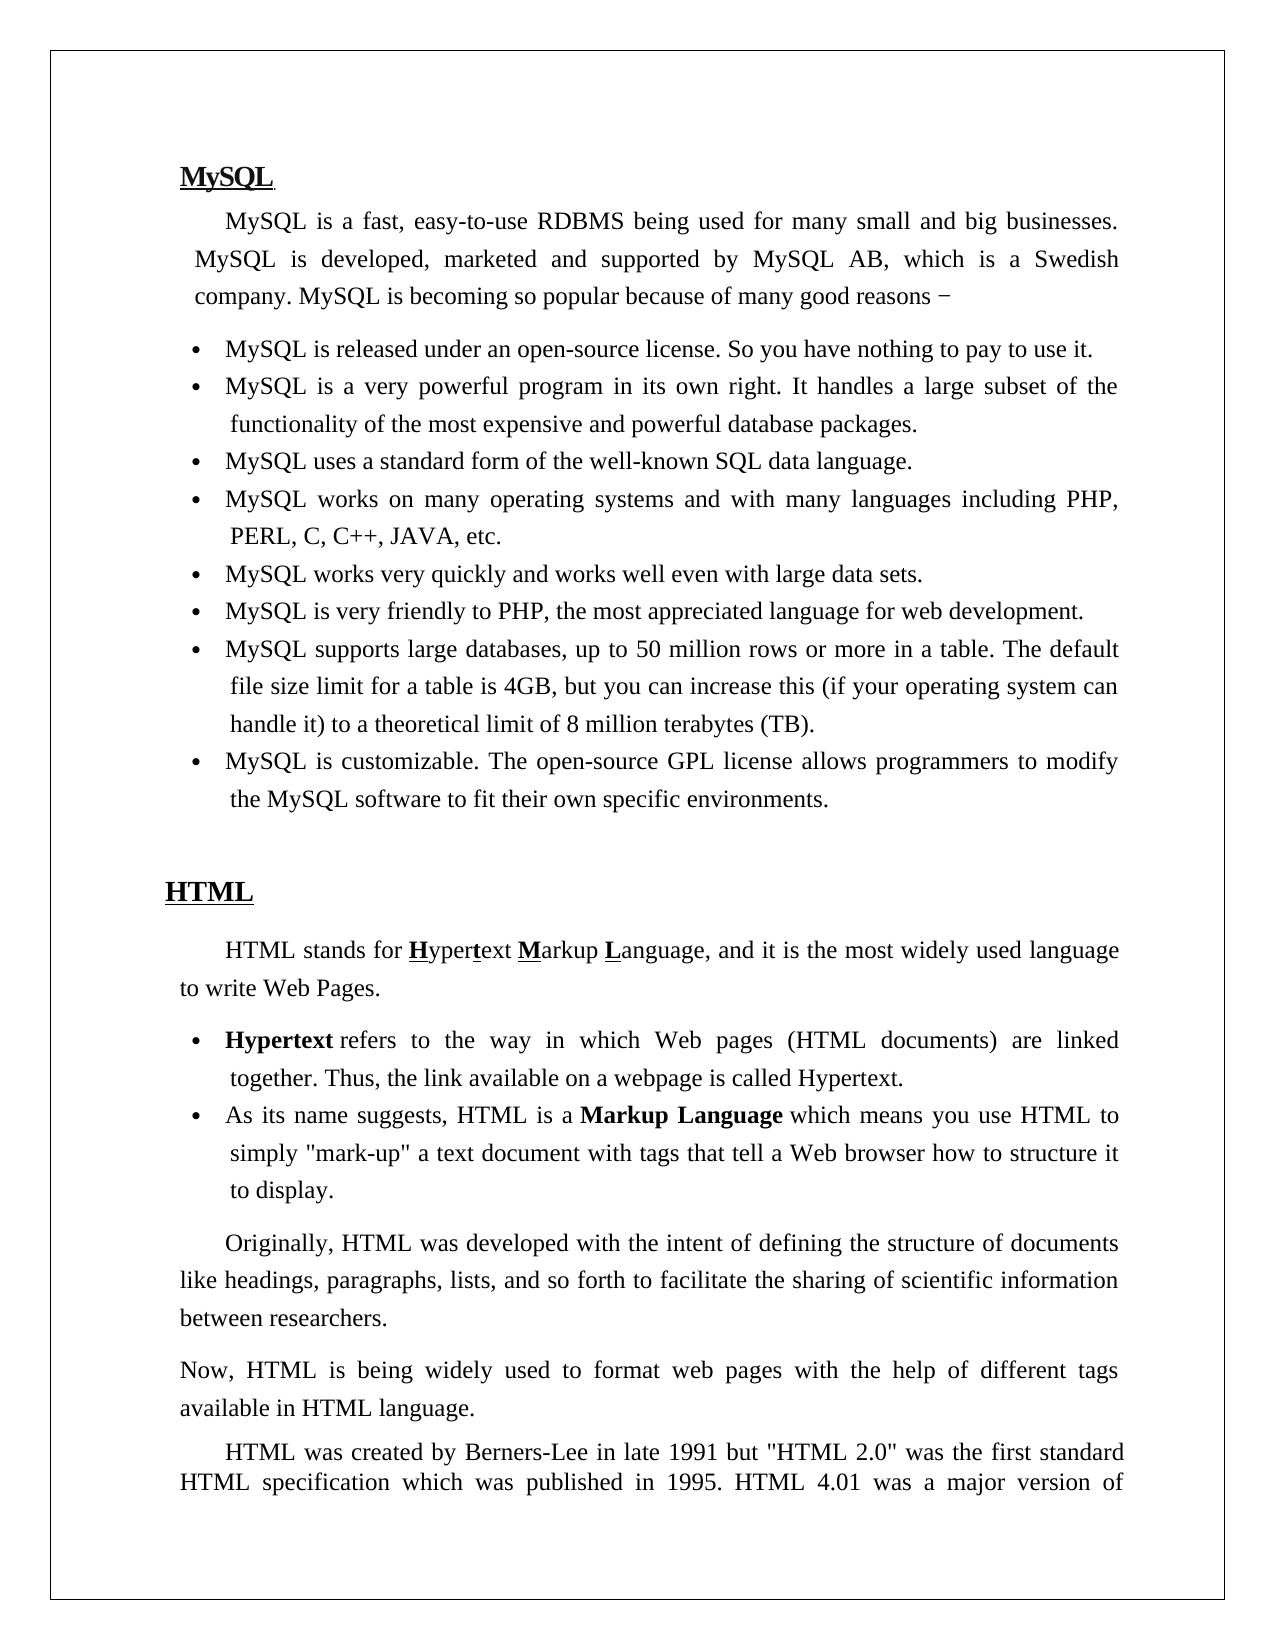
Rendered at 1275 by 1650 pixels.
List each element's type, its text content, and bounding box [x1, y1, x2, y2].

text MySQL is a fast, easy-to-use RDBMS being used for many small and big businesses. MySQL is developed, marketed and supported by MySQL AB, which is a Swedish company. MySQL is becoming so popular because of many good reasons − [194, 197, 1120, 310]
list MySQL uses a standard form of the well-known SQL data language. [192, 437, 1120, 475]
list MySQL works on many operating systems and with many languages including PHP, PERL, C, C++, JAVA, etc. [192, 475, 1120, 550]
list MySQL is very friendly to PHP, the most appreciated language for web development. [192, 587, 1120, 625]
list Hypertext refers to the way in which Web pages (HTML documents) are linked together. Thus, the link available on a webpage is called Hypertext. [192, 1017, 1120, 1092]
text Originally, HTML was developed with the intent of defining the structure of documents like headings, paragraphs, lists, and so forth to facilitate the sharing of scientific information between researchers. [179, 1219, 1120, 1332]
list MySQL is customizable. The open-source GPL license allows programmers to modify the MySQL software to fit their own specific environments. [192, 737, 1120, 812]
text HTML stands for Hypertext Markup Language, and it is the most widely used language to write Web Pages. [179, 927, 1120, 1002]
list MySQL is released under an open-source license. So you have nothing to pay to use it. [192, 325, 1120, 362]
text HTML [165, 874, 1125, 908]
text Now, HTML is being widely used to format web pages with the help of different tags available in HTML language. [179, 1347, 1120, 1422]
list As its name suggests, HTML is a Markup Language which means you use HTML to simply "mark-up" a text document with tags that tell a Web browser how to structure it to display. [192, 1092, 1120, 1204]
list MySQL is a very powerful program in its own right. It handles a large subset of the functionality of the most expensive and powerful database packages. [192, 362, 1120, 437]
list MySQL works very quickly and works well even with large data sets. [192, 550, 1120, 587]
list MySQL supports large databases, up to 50 million rows or more in a table. The default file size limit for a table is 4GB, but you can increase this (if your operating system can handle it) to a theoretical limit of 8 million terabytes (TB). [192, 625, 1120, 737]
subtitle MySQL [165, 155, 1120, 192]
